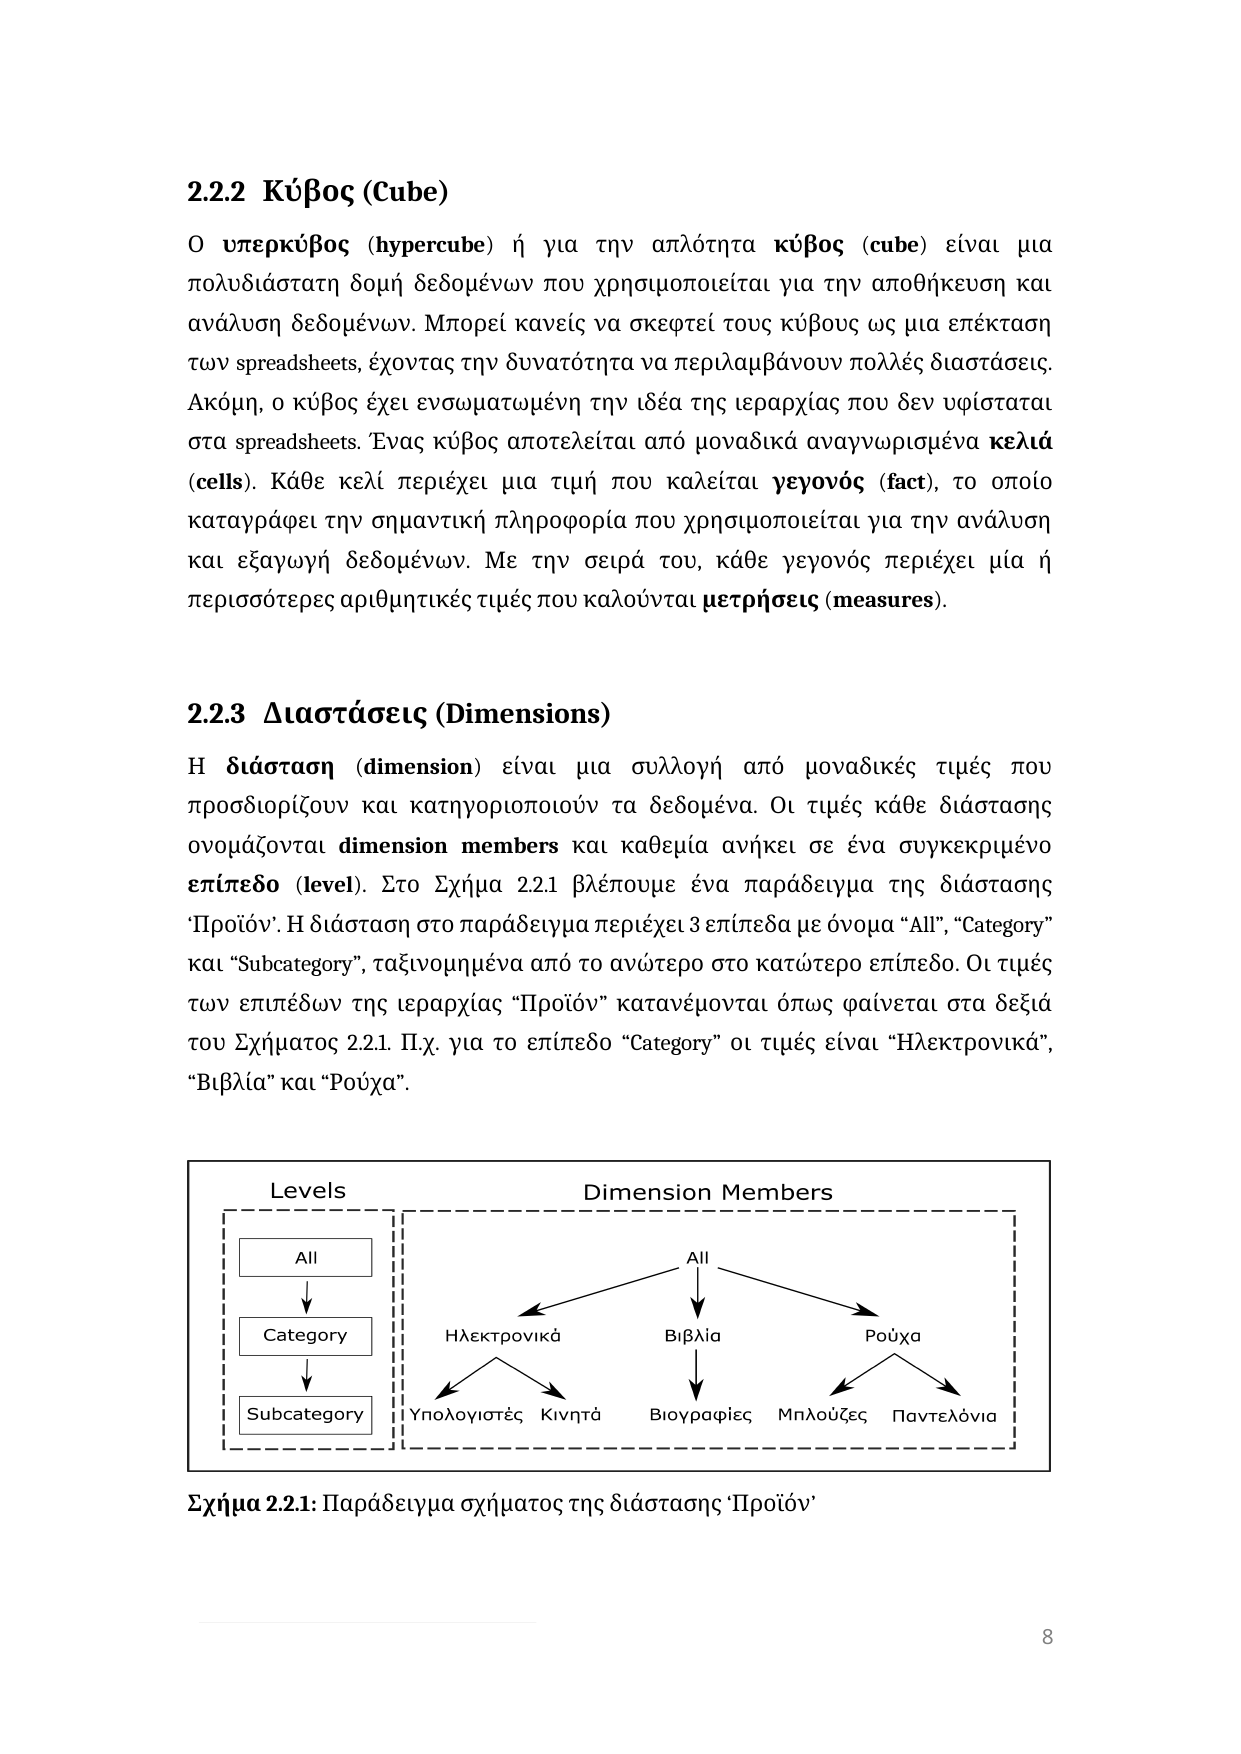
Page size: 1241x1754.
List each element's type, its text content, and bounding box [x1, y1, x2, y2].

text Σχήμα 2.2.1: Παράδειγμα σχήματος της διάστασης ‘Προϊόν’ [187, 1491, 1053, 1517]
subtitle Κύβος (Cube) [187, 175, 1058, 208]
picture [187, 1160, 1051, 1472]
subtitle Διαστάσεις (Dimensions) [187, 697, 1058, 731]
text Η διάσταση (dimension) είναι μια συλλογή από μοναδικές τιμές που προσδιορίζουν και κατηγοριοποιούν τα δεδομένα. Οι τιμές κάθε διάστασης ονομάζονται dimension members και καθεμία ανήκει σε ένα συγκεκριμένο επίπεδο (level). Στο Σχήμα 2.2.1 βλέπουμε ένα παράδειγμα της διάστασης ‘Προϊόν’. Η διάσταση στο παράδειγμα περιέχει 3 επίπεδα με όνομα “All”, “Category” και “Subcategory”, ταξινομημένα από το ανώτερο στο κατώτερο επίπεδο. Οι τιμές των επιπέδων της ιεραρχίας “Προϊόν” κατανέμονται όπως φαίνεται στα δεξιά του Σχήματος 2.2.1. Π.χ. για το επίπεδο “Category” οι τιμές είναι “Ηλεκτρονικά”, “Βιβλία” και “Ρούχα”. [187, 754, 1053, 1096]
text Ο υπερκύβος (hypercube) ή για την απλότητα κύβος (cube) είναι μια πολυδιάστατη δομή δεδομένων που χρησιμοποιείται για την αποθήκευση και ανάλυση δεδομένων. Μπορεί κανείς να σκεφτεί τους κύβους ως μια επέκταση των spreadsheets, έχοντας την δυνατότητα να περιλαμβάνουν πολλές διαστάσεις. Ακόμη, ο κύβος έχει ενσωματωμένη την ιδέα της ιεραρχίας που δεν υφίσταται στα spreadsheets. Ένας κύβος αποτελείται από μοναδικά αναγνωρισμένα κελιά (cells). Κάθε κελί περιέχει μια τιμή που καλείται γεγονός (fact), το οποίο καταγράφει την σημαντική πληροφορία που χρησιμοποιείται για την ανάλυση και εξαγωγή δεδομένων. Με την σειρά του, κάθε γεγονός περιέχει μία ή περισσότερες αριθμητικές τιμές που καλούνται μετρήσεις (measures). [187, 232, 1053, 613]
